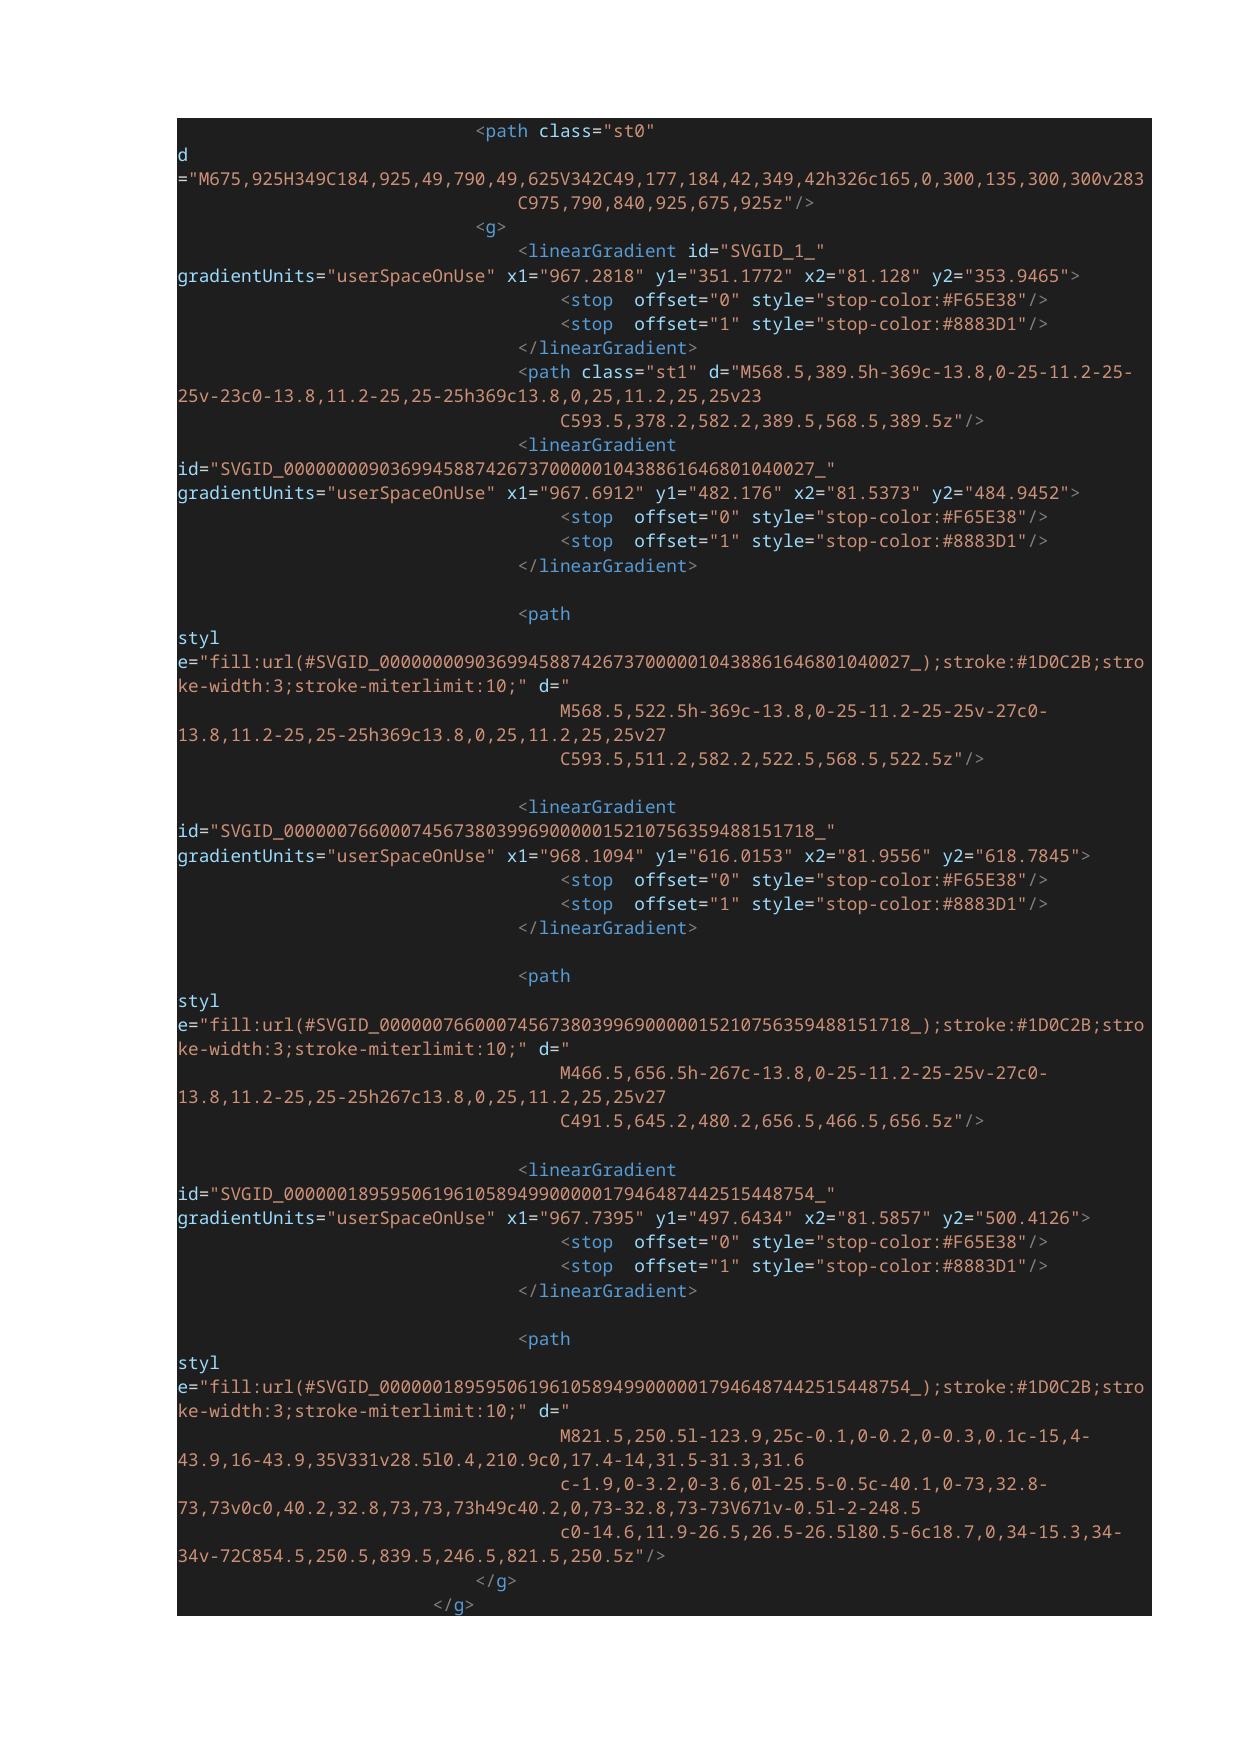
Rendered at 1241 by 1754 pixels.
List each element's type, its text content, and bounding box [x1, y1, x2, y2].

text C593.5,378.2,582.2,389.5,568.5,389.5z"/> [177, 408, 1152, 432]
text <stop offset="1" style="stop-color:#8883D1"/> [177, 1254, 1152, 1278]
text M466.5,656.5h-267c-13.8,0-25-11.2-25-25v-27c0-13.8,11.2-25,25-25h267c13.8,0,25,11.2,25,25v27 [177, 1061, 1152, 1109]
text <stop offset="0" style="stop-color:#F65E38"/> [177, 1230, 1152, 1254]
text c0-14.6,11.9-26.5,26.5-26.5l80.5-6c18.7,0,34-15.3,34-34v-72C854.5,250.5,839.5,246.5,821.5,250.5z"/> [177, 1520, 1152, 1568]
text <path style="fill:url(#SVGID_00000018959506196105894990000017946487442515448754_);stroke:#1D0C2B;stroke-width:3;stroke-miterlimit:10;" d=" [177, 1326, 1152, 1423]
text <stop offset="0" style="stop-color:#F65E38"/> [177, 287, 1152, 311]
text </linearGradient> [177, 916, 1152, 940]
text <path class="st0" d="M675,925H349C184,925,49,790,49,625V342C49,177,184,42,349,42h326c165,0,300,135,300,300v283 [177, 118, 1152, 191]
text <stop offset="1" style="stop-color:#8883D1"/> [177, 529, 1152, 553]
text <linearGradient id="SVGID_00000076600074567380399690000015210756359488151718_" gradientUnits="userSpaceOnUse" x1="968.1094" y1="616.0153" x2="81.9556" y2="618.7845"> [177, 795, 1152, 867]
text C975,790,840,925,675,925z"/> [177, 191, 1152, 215]
text <g> [177, 215, 1152, 239]
text </linearGradient> [177, 553, 1152, 577]
text <path style="fill:url(#SVGID_00000076600074567380399690000015210756359488151718_);stroke:#1D0C2B;stroke-width:3;stroke-miterlimit:10;" d=" [177, 964, 1152, 1061]
text <stop offset="1" style="stop-color:#8883D1"/> [177, 311, 1152, 336]
text <linearGradient id="SVGID_00000018959506196105894990000017946487442515448754_" gradientUnits="userSpaceOnUse" x1="967.7395" y1="497.6434" x2="81.5857" y2="500.4126"> [177, 1157, 1152, 1230]
text C593.5,511.2,582.2,522.5,568.5,522.5z"/> [177, 746, 1152, 771]
text C491.5,645.2,480.2,656.5,466.5,656.5z"/> [177, 1109, 1152, 1133]
text c-1.9,0-3.2,0-3.6,0l-25.5-0.5c-40.1,0-73,32.8-73,73v0c0,40.2,32.8,73,73,73h49c40.2,0,73-32.8,73-73V671v-0.5l-2-248.5 [177, 1471, 1152, 1520]
text M821.5,250.5l-123.9,25c-0.1,0-0.2,0-0.3,0.1c-15,4-43.9,16-43.9,35V331v28.5l0.4,210.9c0,17.4-14,31.5-31.3,31.6 [177, 1423, 1152, 1471]
text </g> [177, 1568, 1152, 1592]
text <stop offset="1" style="stop-color:#8883D1"/> [177, 891, 1152, 916]
text </linearGradient> [177, 336, 1152, 360]
text M568.5,522.5h-369c-13.8,0-25-11.2-25-25v-27c0-13.8,11.2-25,25-25h369c13.8,0,25,11.2,25,25v27 [177, 698, 1152, 746]
text <stop offset="0" style="stop-color:#F65E38"/> [177, 867, 1152, 891]
text <linearGradient id="SVGID_00000000903699458874267370000010438861646801040027_" gradientUnits="userSpaceOnUse" x1="967.6912" y1="482.176" x2="81.5373" y2="484.9452"> [177, 432, 1152, 505]
text </linearGradient> [177, 1278, 1152, 1302]
text </g> [177, 1592, 1152, 1616]
text <path style="fill:url(#SVGID_00000000903699458874267370000010438861646801040027_);stroke:#1D0C2B;stroke-width:3;stroke-miterlimit:10;" d=" [177, 601, 1152, 698]
text <stop offset="0" style="stop-color:#F65E38"/> [177, 505, 1152, 529]
text <path class="st1" d="M568.5,389.5h-369c-13.8,0-25-11.2-25-25v-23c0-13.8,11.2-25,25-25h369c13.8,0,25,11.2,25,25v23 [177, 360, 1152, 408]
text <linearGradient id="SVGID_1_" gradientUnits="userSpaceOnUse" x1="967.2818" y1="351.1772" x2="81.128" y2="353.9465"> [177, 239, 1152, 287]
